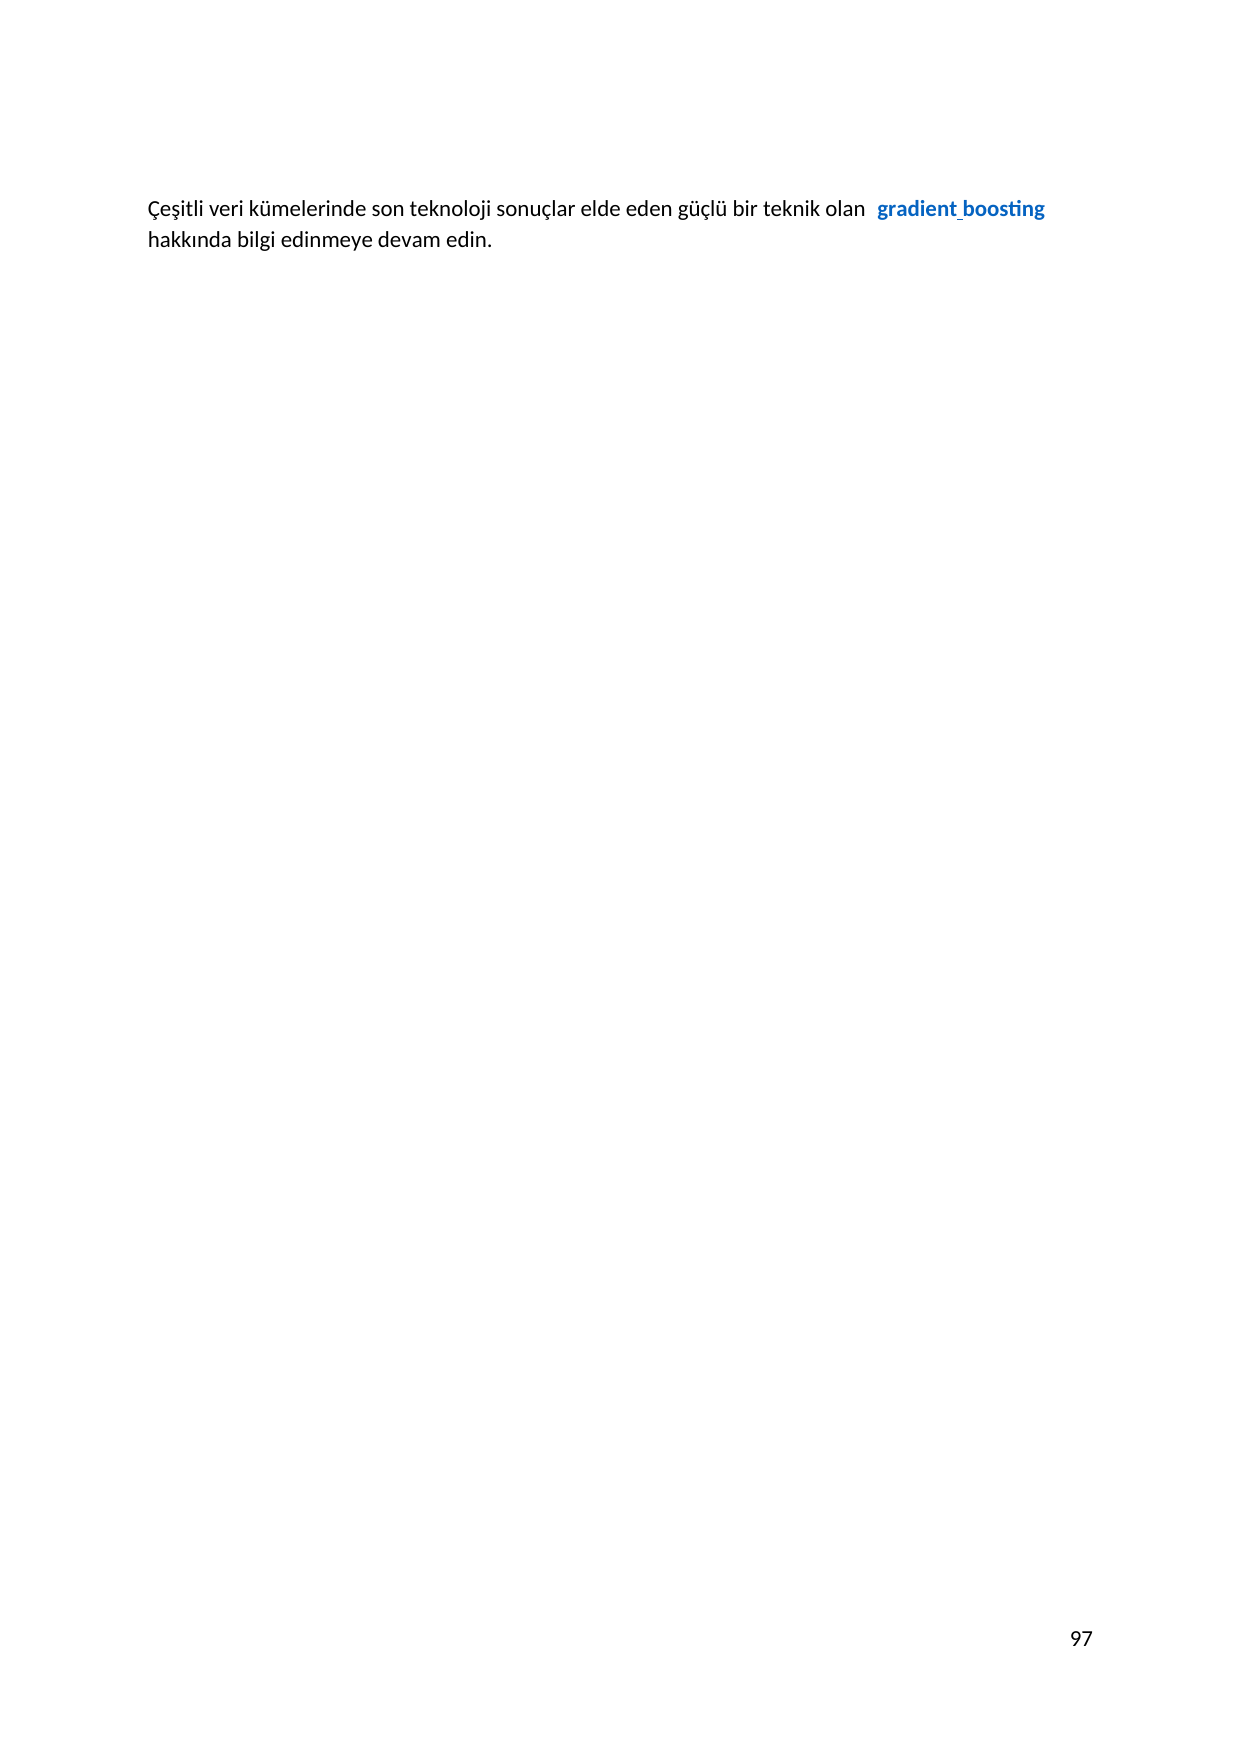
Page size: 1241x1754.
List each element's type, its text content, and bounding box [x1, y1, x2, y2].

text Çeşitli veri kümelerinde son teknoloji sonuçlar elde eden güçlü bir teknik olan gradient boosting hakkında bilgi edinmeye devam edin. [148, 194, 1093, 253]
